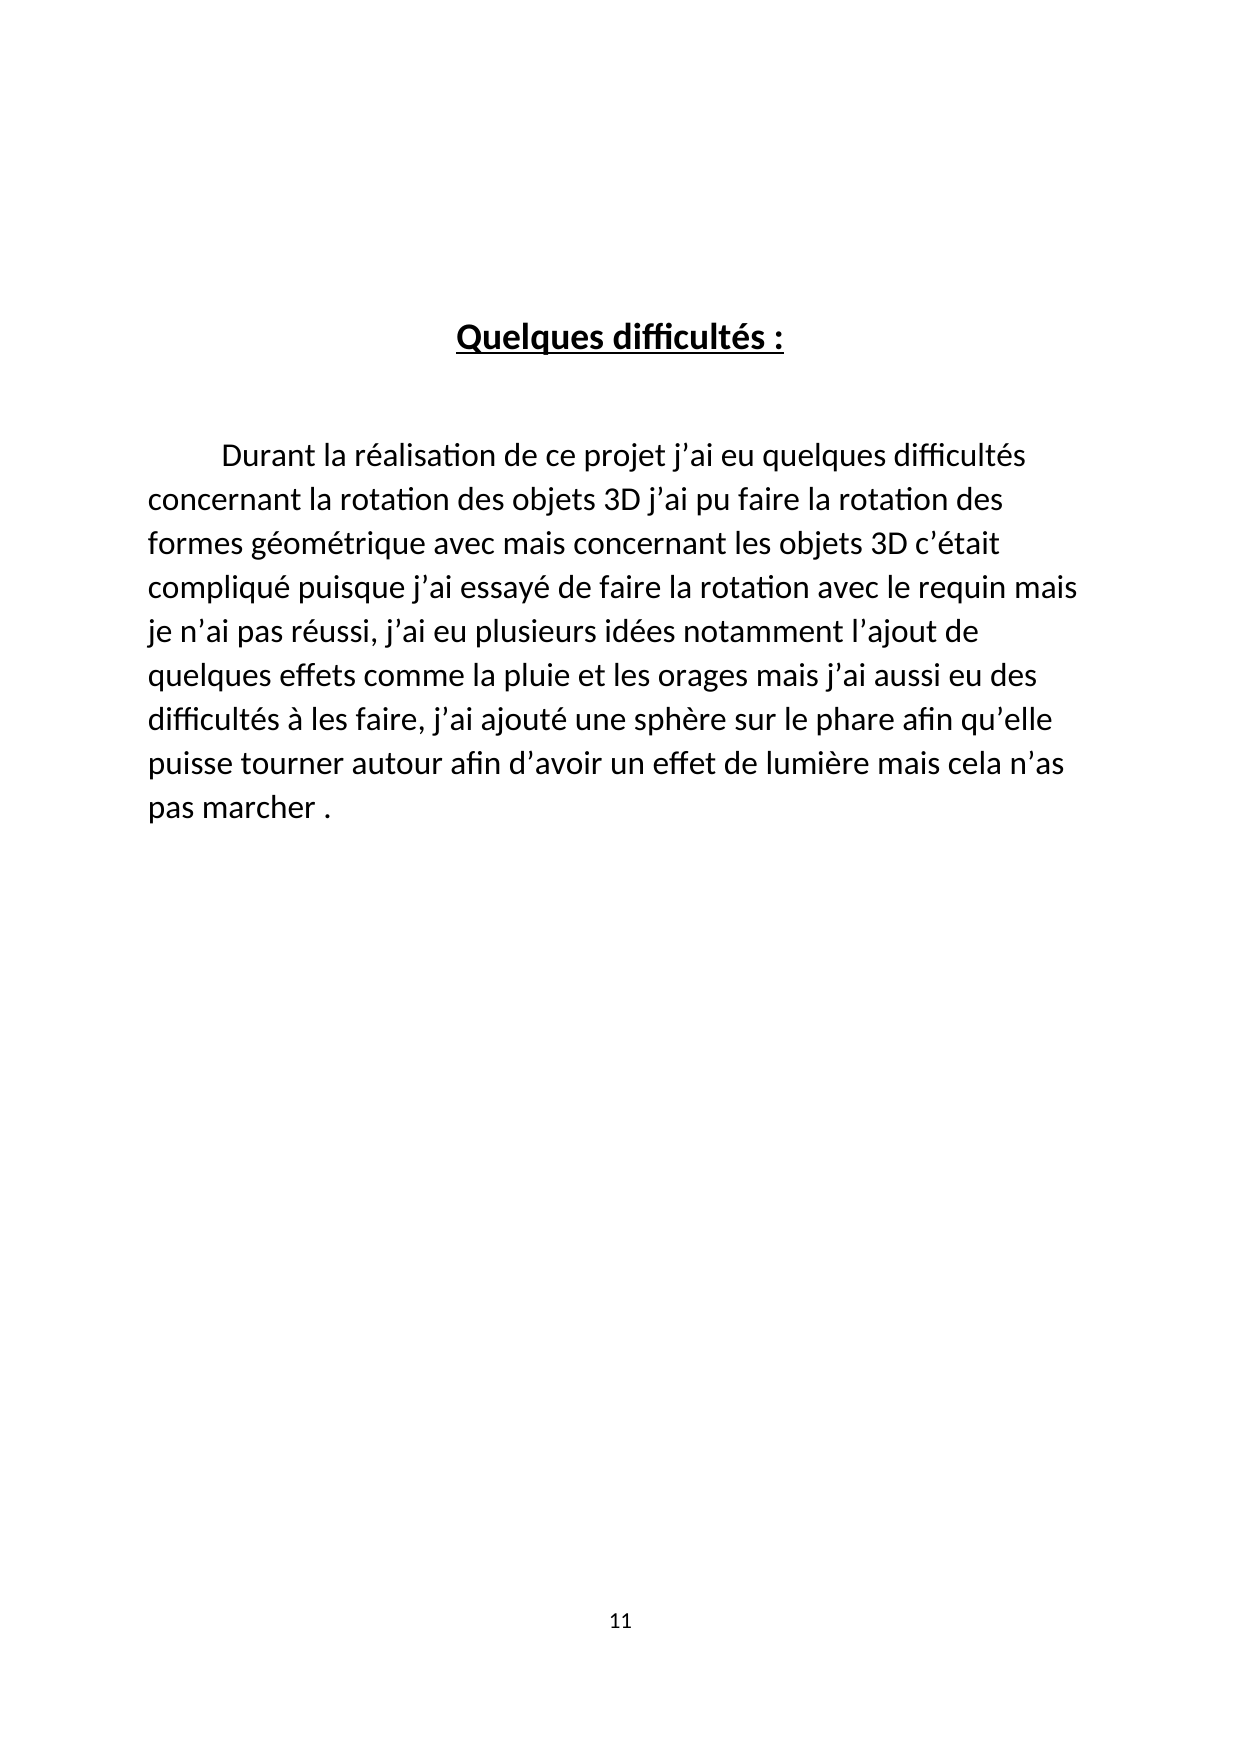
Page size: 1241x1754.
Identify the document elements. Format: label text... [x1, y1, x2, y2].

text Durant la réalisation de ce projet j’ai eu quelques difficultés concernant la rotation des objets 3D j’ai pu faire la rotation des formes géométrique avec mais concernant les objets 3D c’était compliqué puisque j’ai essayé de faire la rotation avec le requin mais je n’ai pas réussi, j’ai eu plusieurs idées notamment l’ajout de quelques effets comme la pluie et les orages mais j’ai aussi eu des difficultés à les faire, j’ai ajouté une sphère sur le phare afin qu’elle puisse tourner autour afin d’avoir un effet de lumière mais cela n’as pas marcher . [148, 434, 1093, 827]
text Quelques difficultés : [148, 313, 1093, 359]
